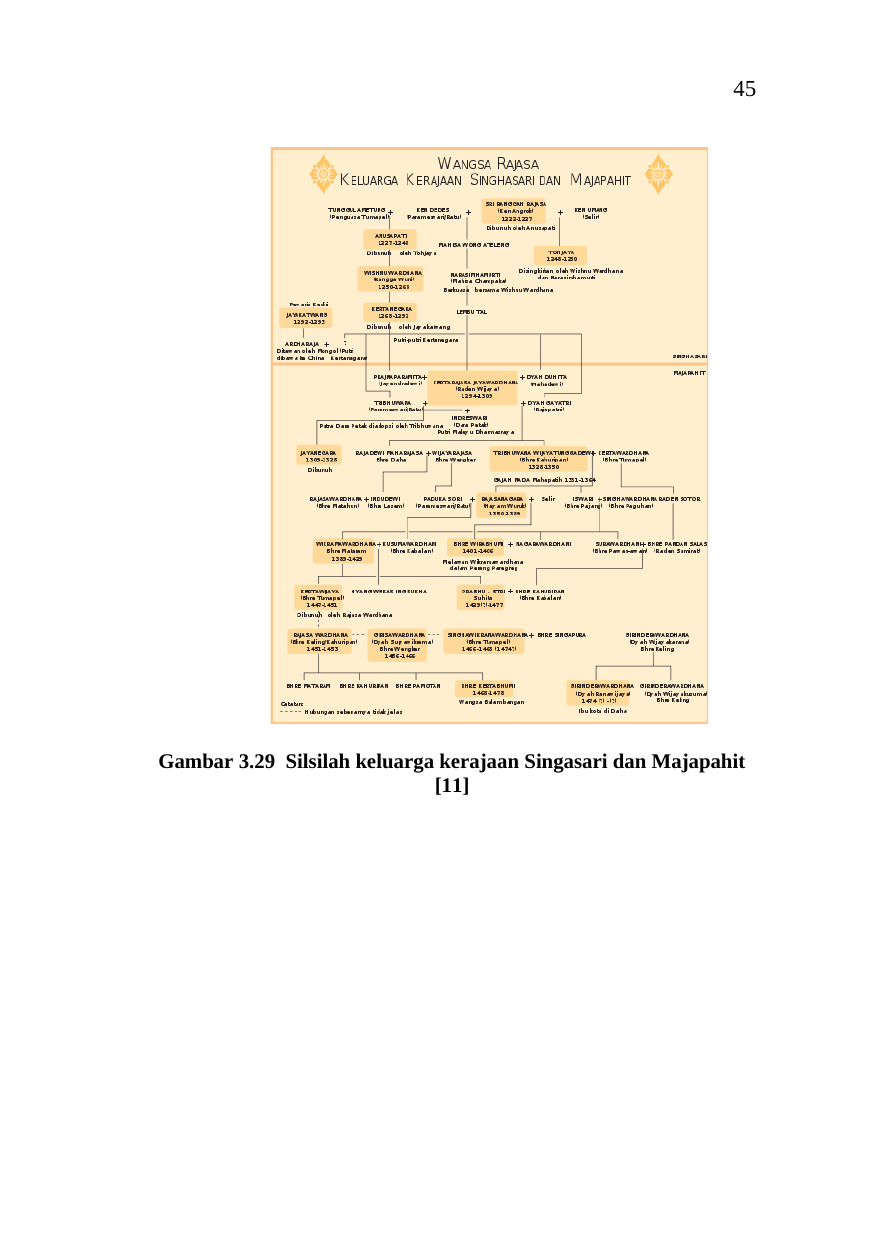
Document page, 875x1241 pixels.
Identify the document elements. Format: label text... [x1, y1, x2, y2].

text Gambar 3.18 Silsilah keluarga kerajaan Singasari dan Majapahit [148, 749, 756, 797]
picture [270, 147, 709, 724]
